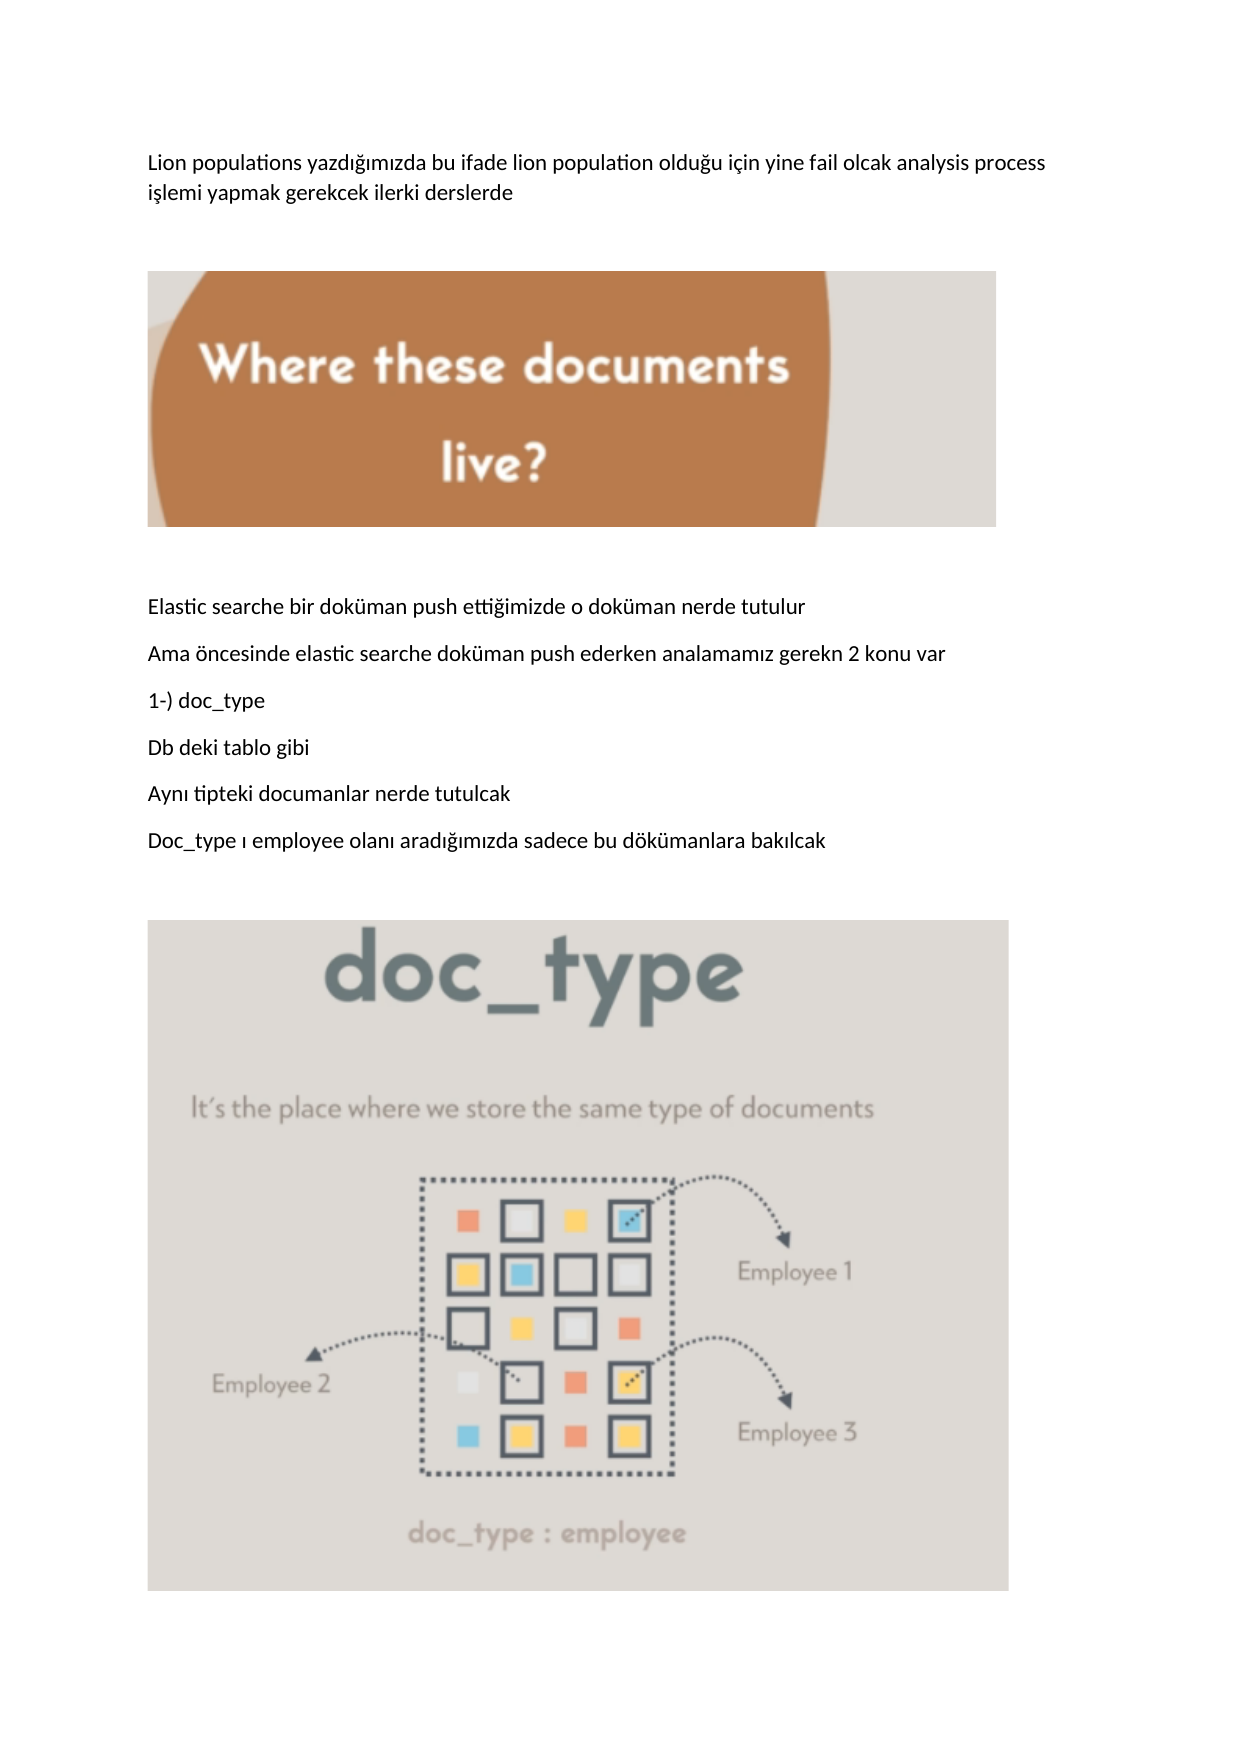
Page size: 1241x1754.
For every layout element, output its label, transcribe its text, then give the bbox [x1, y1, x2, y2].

text Ama öncesinde elastic searche doküman push ederken analamamız gerekn 2 konu var [148, 639, 1093, 667]
picture [147, 271, 997, 527]
picture [147, 920, 1009, 1591]
text Aynı tipteki documanlar nerde tutulcak [148, 779, 1093, 807]
text Lion populations yazdığımızda bu ifade lion population olduğu için yine fail olcak analysis process işlemi yapmak gerekcek ilerki derslerde [148, 148, 1093, 206]
text Db deki tablo gibi [148, 733, 1093, 761]
text Elastic searche bir doküman push ettiğimizde o doküman nerde tutulur [148, 592, 1093, 620]
text Doc_type ı employee olanı aradığımızda sadece bu dökümanlara bakılcak [148, 826, 1093, 854]
text 1-) doc_type [148, 686, 1093, 714]
